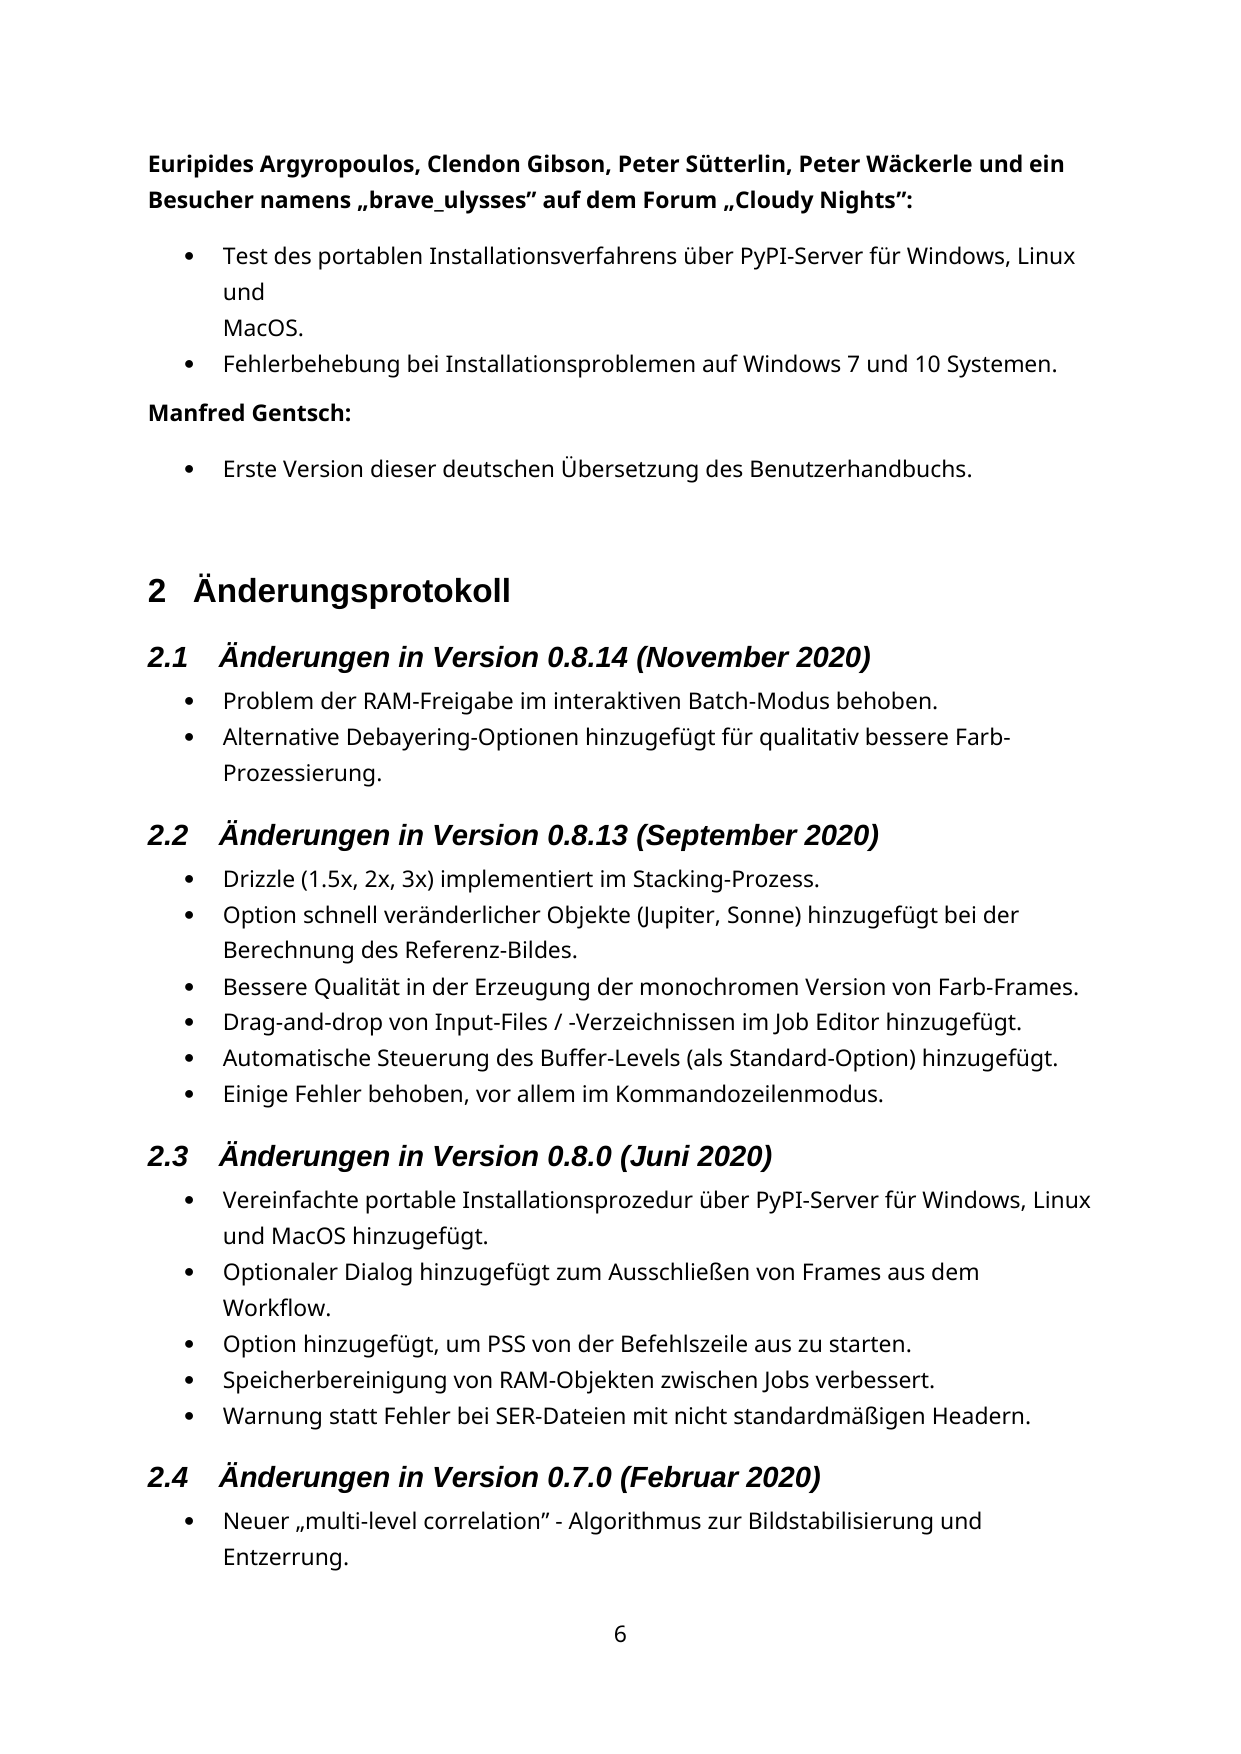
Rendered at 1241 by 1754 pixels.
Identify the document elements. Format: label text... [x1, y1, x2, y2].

list Option hinzugefügt, um PSS von der Befehlszeile aus zu starten. [185, 1328, 1093, 1359]
subtitle Änderungen in Version 0.8.13 (September 2020) [148, 818, 1093, 851]
list Alternative Debayering-Optionen hinzugefügt für qualitativ bessere Farb-Prozessierung. [185, 721, 1093, 788]
list Fehlerbehebung bei Installationsproblemen auf Windows 7 und 10 Systemen. [185, 348, 1093, 379]
list Bessere Qualität in der Erzeugung der monochromen Version von Farb-Frames. [185, 970, 1093, 1002]
list Speicherbereinigung von RAM-Objekten zwischen Jobs verbessert. [185, 1364, 1093, 1395]
list Option schnell veränderlicher Objekte (Jupiter, Sonne) hinzugefügt bei der Berechnung des Referenz-Bildes. [185, 898, 1093, 966]
text Manfred Gentsch: [148, 397, 1093, 428]
list Optionaler Dialog hinzugefügt zum Ausschließen von Frames aus dem Workflow. [185, 1256, 1093, 1323]
list Erste Version dieser deutschen Übersetzung des Benutzerhandbuchs. [185, 453, 1093, 484]
list Drizzle (1.5x, 2x, 3x) implementiert im Stacking-Prozess. [185, 863, 1093, 894]
text Euripides Argyropoulos, Clendon Gibson, Peter Sütterlin, Peter Wäckerle und ein Besucher namens „brave_ulysses” auf dem Forum „Cloudy Nights”: [148, 148, 1093, 215]
list Problem der RAM-Freigabe im interaktiven Batch-Modus behoben. [185, 685, 1093, 716]
subtitle Änderungen in Version 0.8.14 (November 2020) [148, 640, 1093, 674]
subtitle Änderungsprotokoll [148, 571, 1093, 609]
list Vereinfachte portable Installationsprozedur über PyPI-Server für Windows, Linux und MacOS hinzugefügt. [185, 1184, 1093, 1251]
list Neuer „multi-level correlation” - Algorithmus zur Bildstabilisierung und Entzerrung. [185, 1505, 1093, 1572]
list Drag-and-drop von Input-Files / -Verzeichnissen im Job Editor hinzugefügt. [185, 1006, 1093, 1038]
subtitle Änderungen in Version 0.7.0 (Februar 2020) [148, 1461, 1093, 1494]
subtitle Änderungen in Version 0.8.0 (Juni 2020) [148, 1139, 1093, 1173]
list Automatische Steuerung des Buffer-Levels (als Standard-Option) hinzugefügt. [185, 1042, 1093, 1073]
list Einige Fehler behoben, vor allem im Kommandozeilenmodus. [185, 1078, 1093, 1109]
list Warnung statt Fehler bei SER-Dateien mit nicht standardmäßigen Headern. [185, 1399, 1093, 1431]
list Test des portablen Installationsverfahrens über PyPI-Server für Windows, Linux und MacOS. [185, 240, 1093, 343]
